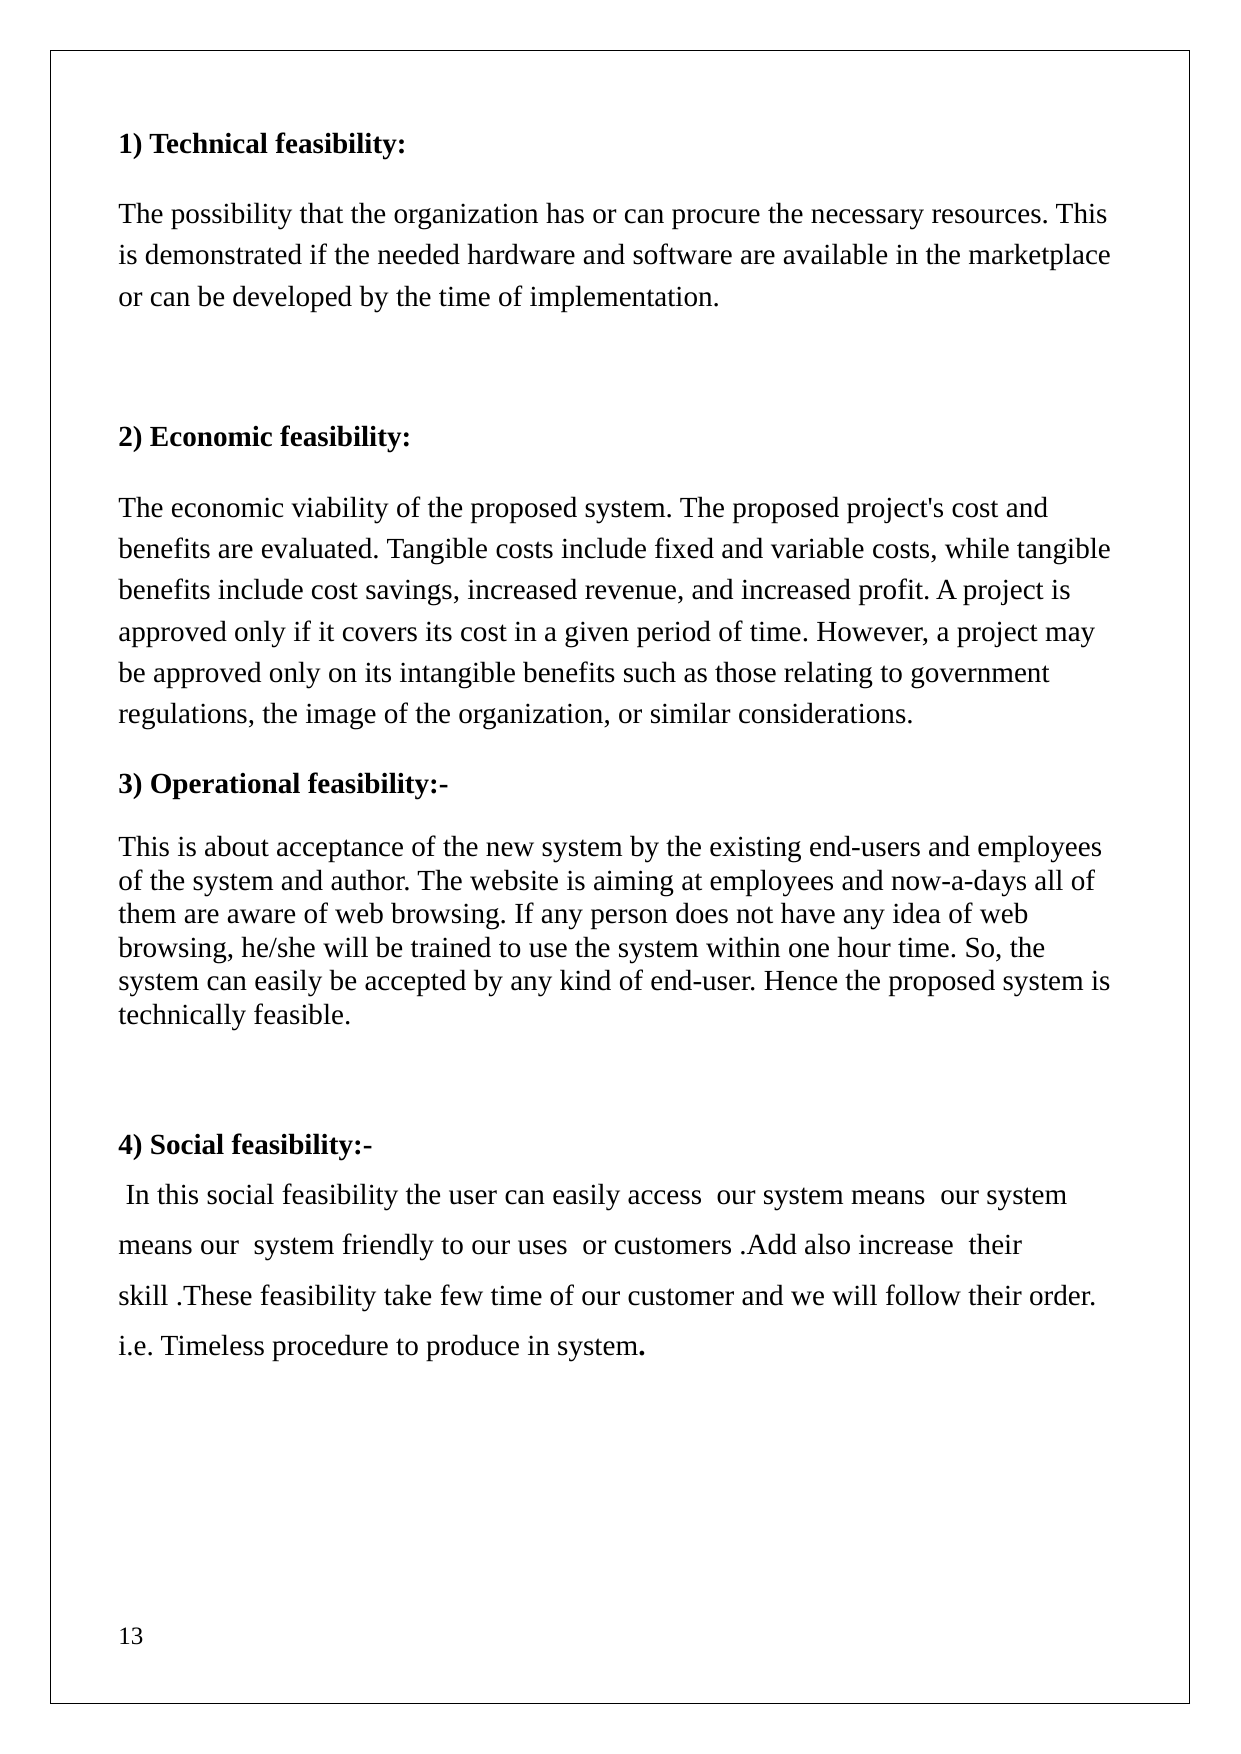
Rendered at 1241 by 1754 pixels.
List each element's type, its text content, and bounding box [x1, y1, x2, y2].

text The possibility that the organization has or can procure the necessary resources. This is demonstrated if the needed hardware and software are available in the marketplace or can be developed by the time of implementation. [118, 188, 1122, 312]
text 2) Economic feasibility: [118, 412, 1122, 453]
text In this social feasibility the user can easily access our system means our system means our system friendly to our uses or customers .Add also increase their skill .These feasibility take few time of our customer and we will follow their order. i.e. Timeless procedure to produce in system. [118, 1177, 1122, 1362]
text 4) Social feasibility:- [118, 1127, 1122, 1160]
text This is about acceptance of the new system by the existing end-users and employees of the system and author. The website is aiming at employees and now-a-days all of them are aware of web browsing. If any person does not have any idea of web browsing, he/she will be trained to use the system within one hour time. So, the system can easily be accepted by any kind of end-user. Hence the proposed system is technically feasible. [118, 829, 1122, 1031]
text 3) Operational feasibility:- [118, 759, 1122, 800]
text 1) Technical feasibility: [118, 118, 1122, 159]
text The economic viability of the proposed system. The proposed project's cost and benefits are evaluated. Tangible costs include fixed and variable costs, while tangible benefits include cost savings, increased revenue, and increased profit. A project is approved only if it covers its cost in a given period of time. However, a project may be approved only on its intangible benefits such as those relating to government regulations, the image of the organization, or similar considerations. [118, 482, 1122, 730]
